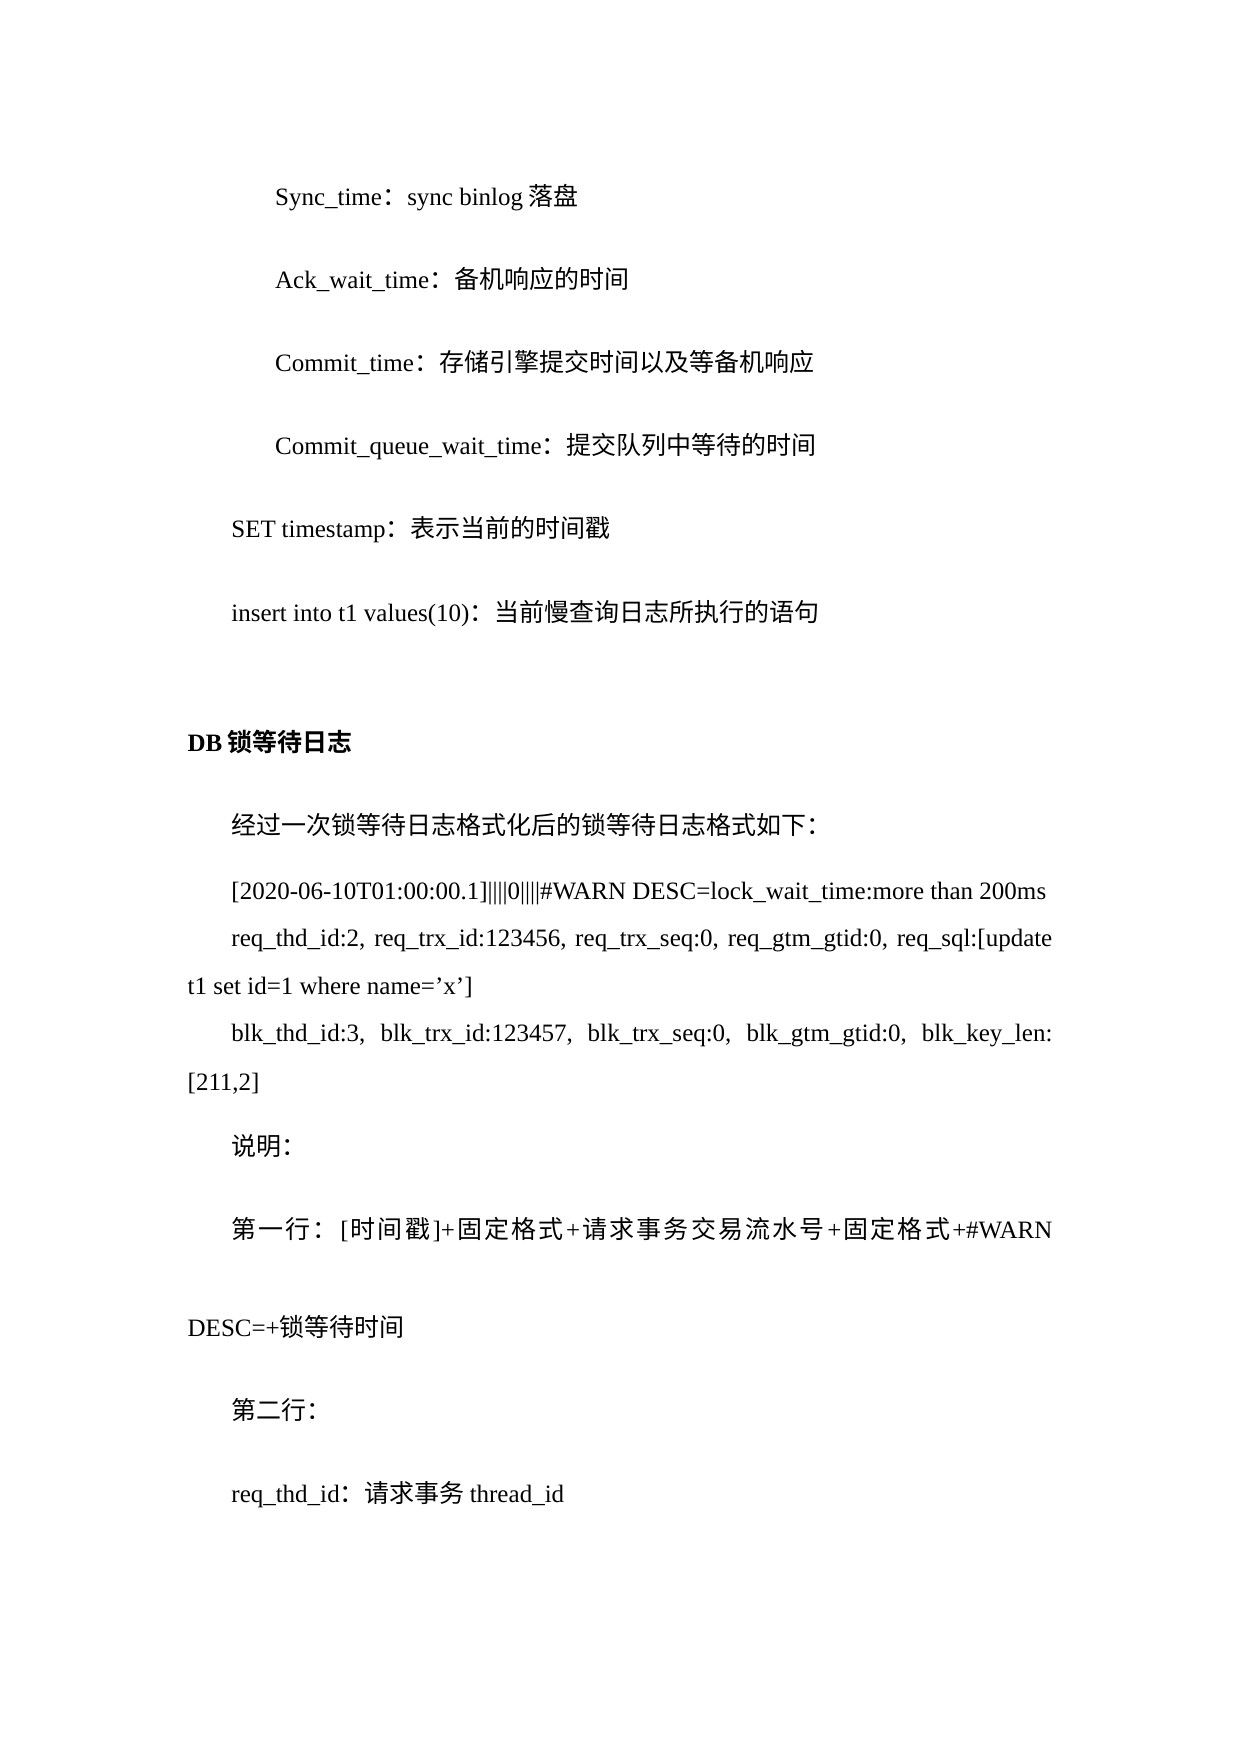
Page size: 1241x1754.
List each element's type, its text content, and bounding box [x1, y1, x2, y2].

text blk_thd_id:3, blk_trx_id:123457, blk_trx_seq:0, blk_gtm_gtid:0, blk_key_len:[211,2] [187, 1016, 1053, 1098]
text Sync_time：sync binlog落盘 [231, 162, 1053, 227]
text req_thd_id:2, req_trx_id:123456, req_trx_seq:0, req_gtm_gtid:0, req_sql:[update t1 set id=1 where name=’x’] [187, 921, 1053, 1002]
text Commit_time：存储引擎提交时间以及等备机响应 [231, 328, 1053, 393]
text [2020-06-10T01:00:00.1]||||0||||#WARN DESC=lock_wait_time:more than 200ms [187, 874, 1053, 906]
text 第二行： [187, 1376, 1053, 1441]
text DB锁等待日志 [187, 708, 1053, 773]
text req_thd_id：请求事务thread_id [187, 1459, 1053, 1524]
text 说明： [187, 1112, 1053, 1177]
text insert into t1 values(10)：当前慢查询日志所执行的语句 [187, 578, 1053, 643]
text 第一行：[时间戳]+固定格式+请求事务交易流水号+固定格式+#WARN DESC=+锁等待时间 [187, 1195, 1053, 1358]
text Commit_queue_wait_time：提交队列中等待的时间 [231, 411, 1053, 476]
text 经过一次锁等待日志格式化后的锁等待日志格式如下： [187, 791, 1053, 856]
text Ack_wait_time：备机响应的时间 [231, 245, 1053, 310]
text SET timestamp：表示当前的时间戳 [187, 494, 1053, 559]
